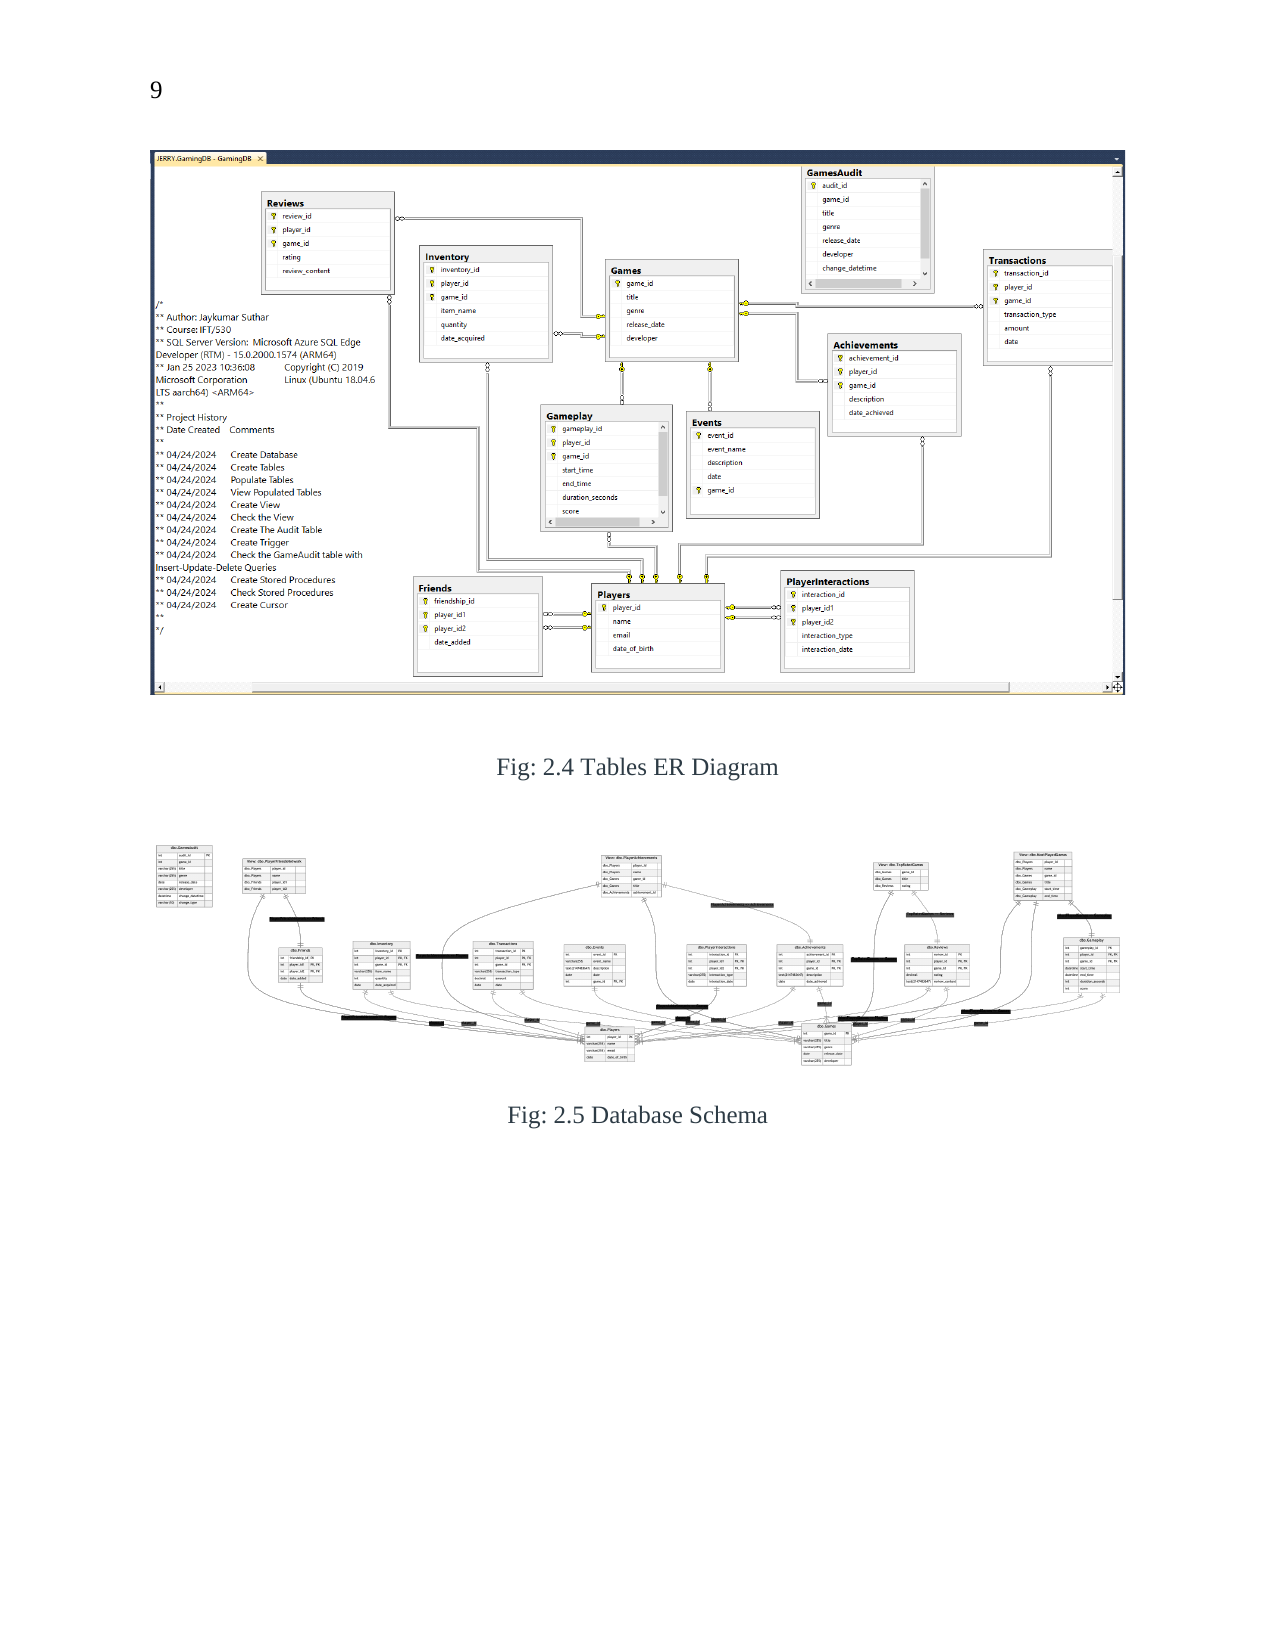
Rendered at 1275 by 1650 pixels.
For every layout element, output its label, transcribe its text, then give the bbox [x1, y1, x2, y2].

picture [150, 150, 1125, 695]
text Fig: 2.4 Tables ER Diagram [150, 752, 1125, 781]
text Fig: 2.5 Database Schema [150, 1071, 1125, 1128]
picture [150, 839, 1125, 1071]
